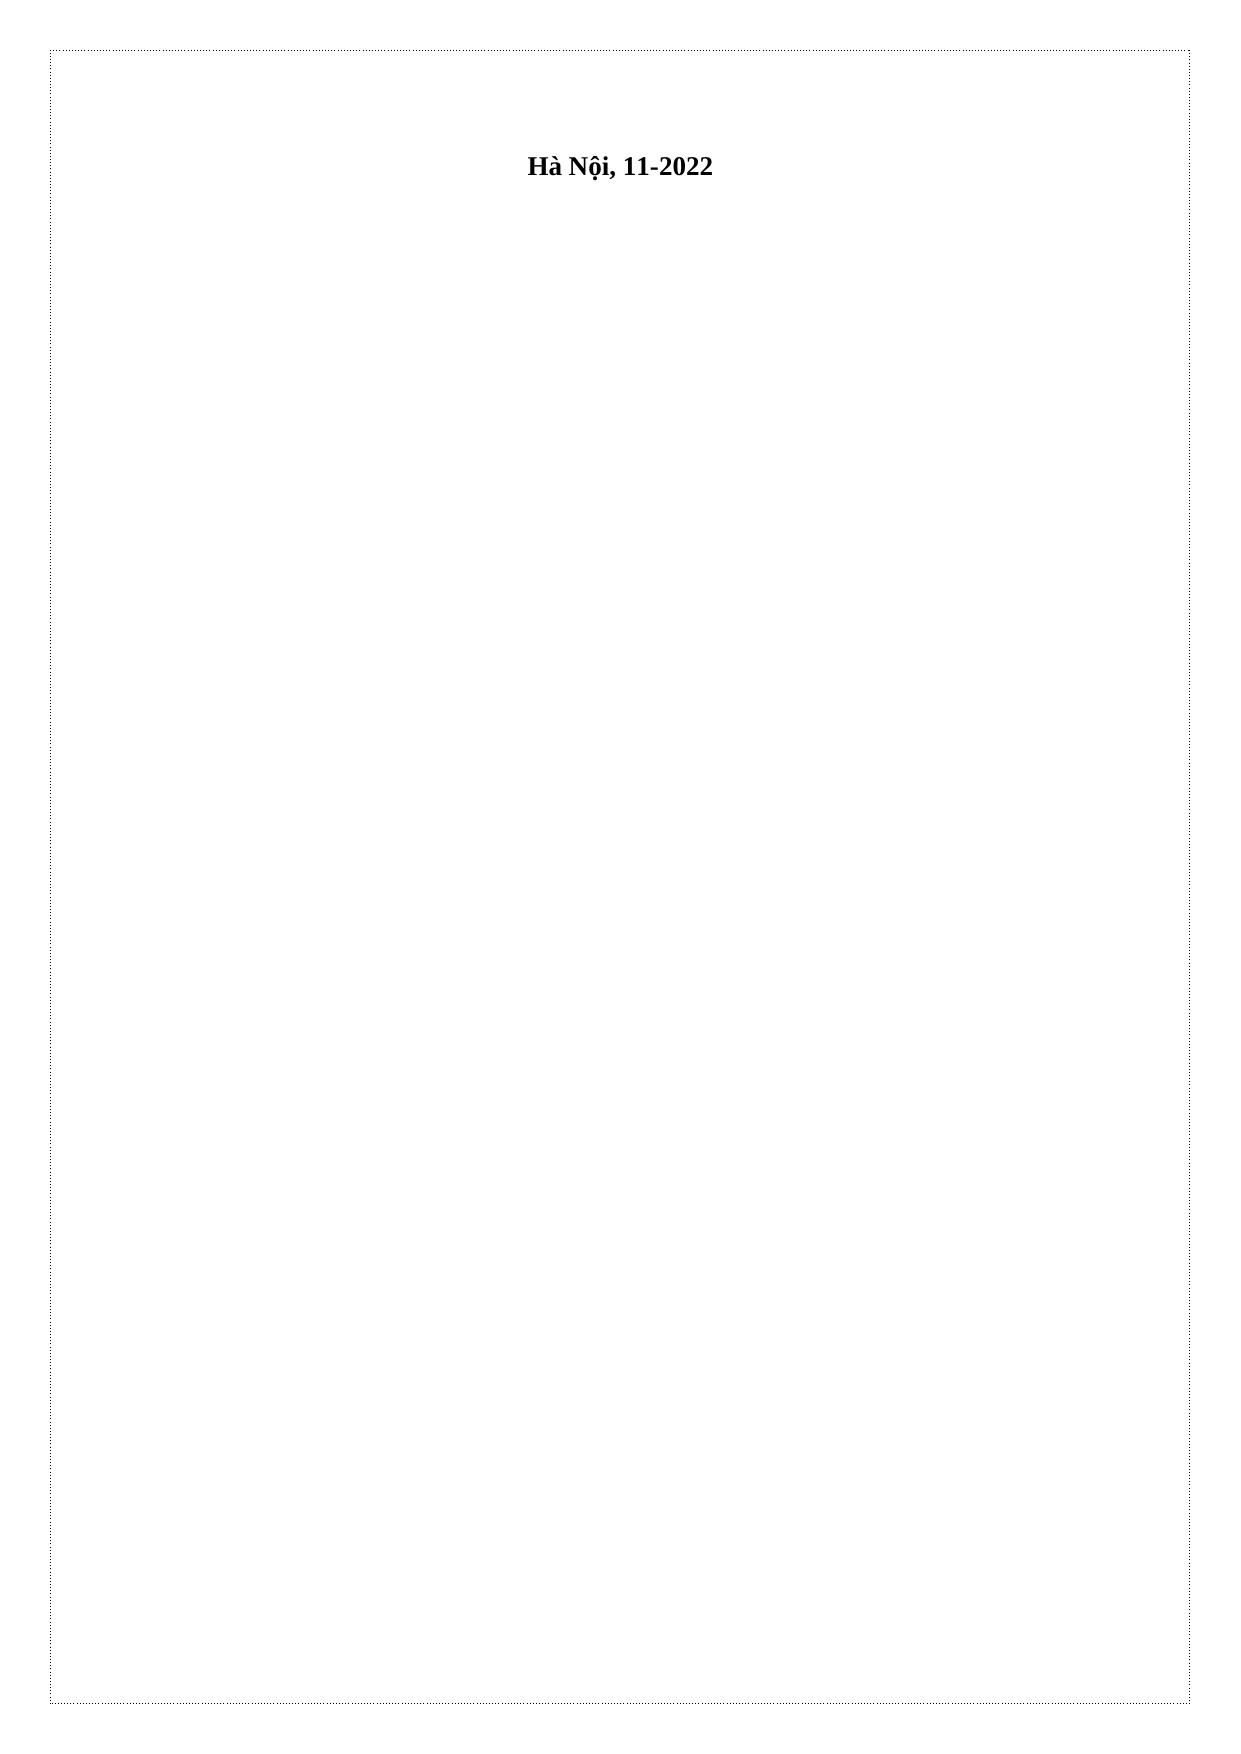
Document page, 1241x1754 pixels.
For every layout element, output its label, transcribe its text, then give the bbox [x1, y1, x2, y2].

text Hà Nội, 11-2022 [150, 150, 1090, 181]
